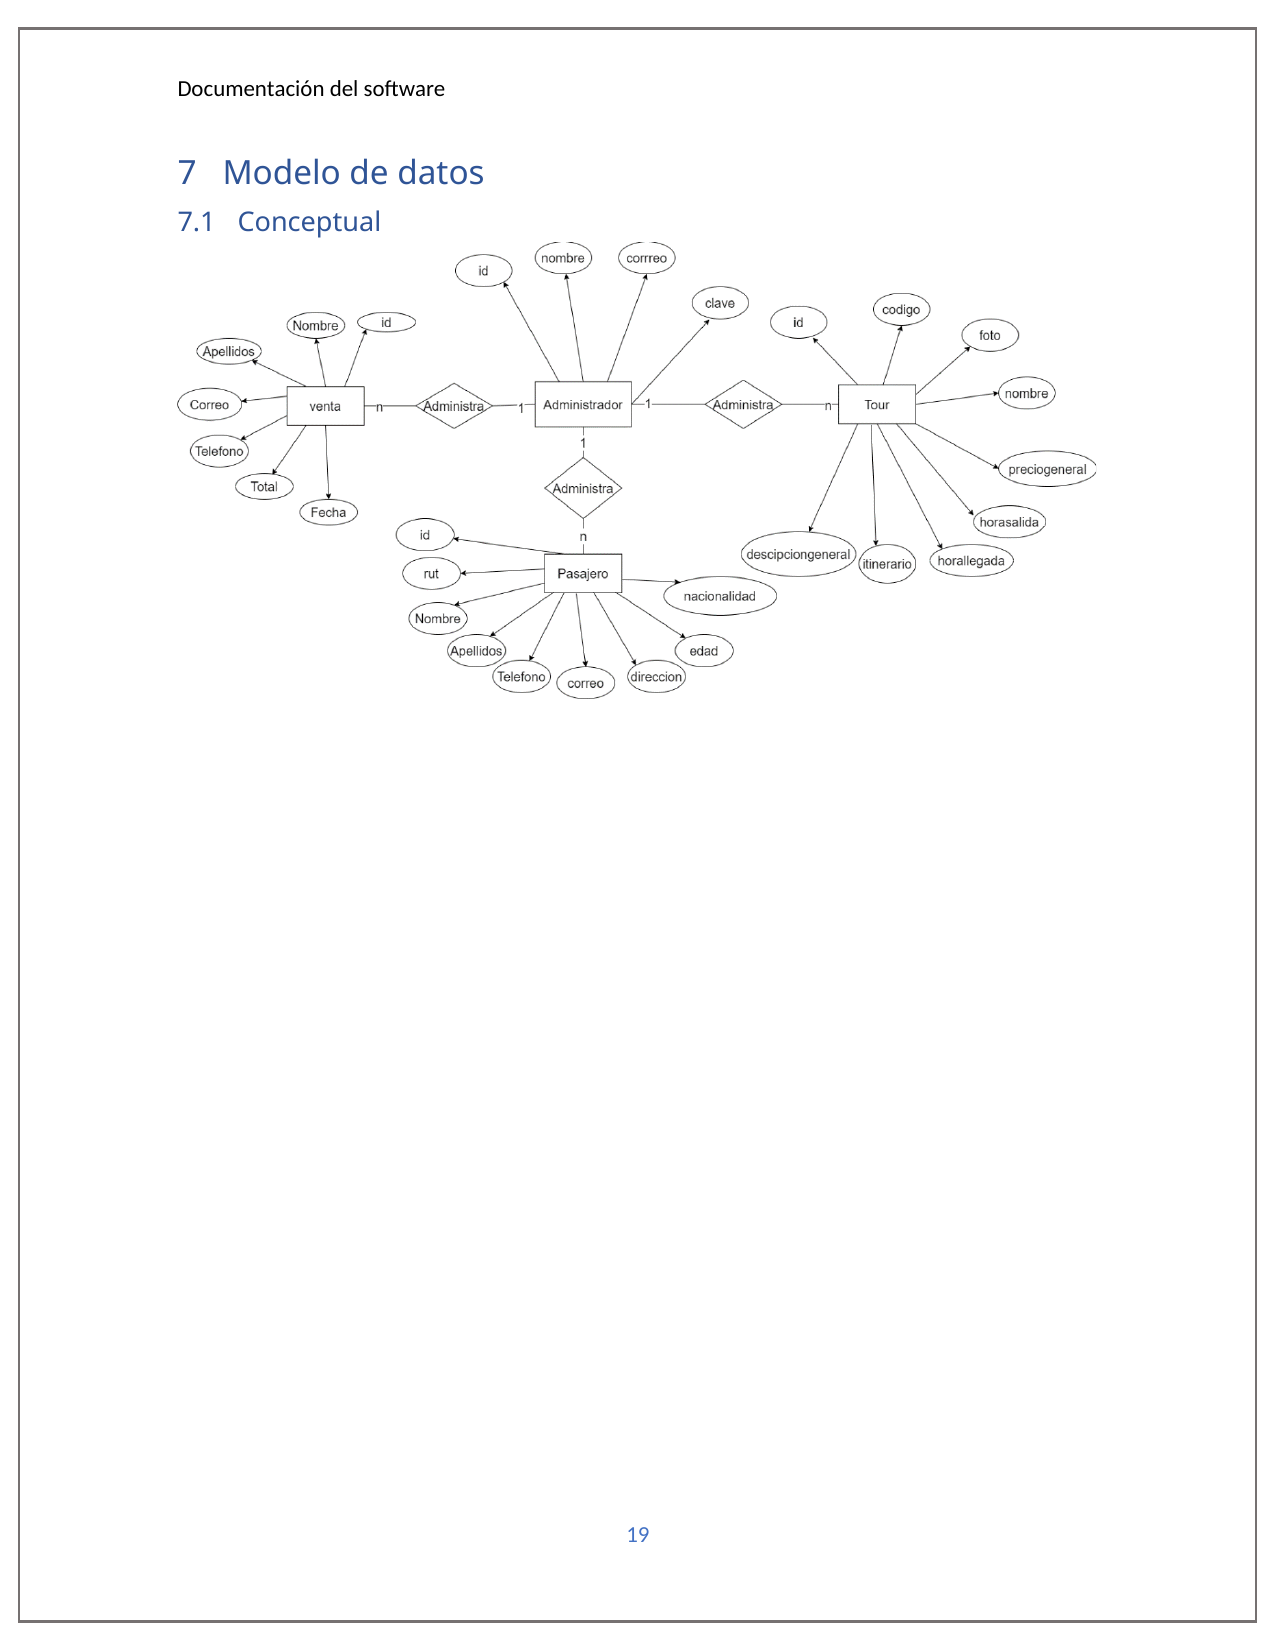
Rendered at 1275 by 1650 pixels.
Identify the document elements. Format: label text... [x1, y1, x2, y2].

subtitle Conceptual [177, 202, 1098, 239]
subtitle Modelo de datos [177, 149, 1098, 194]
picture [177, 242, 1097, 699]
